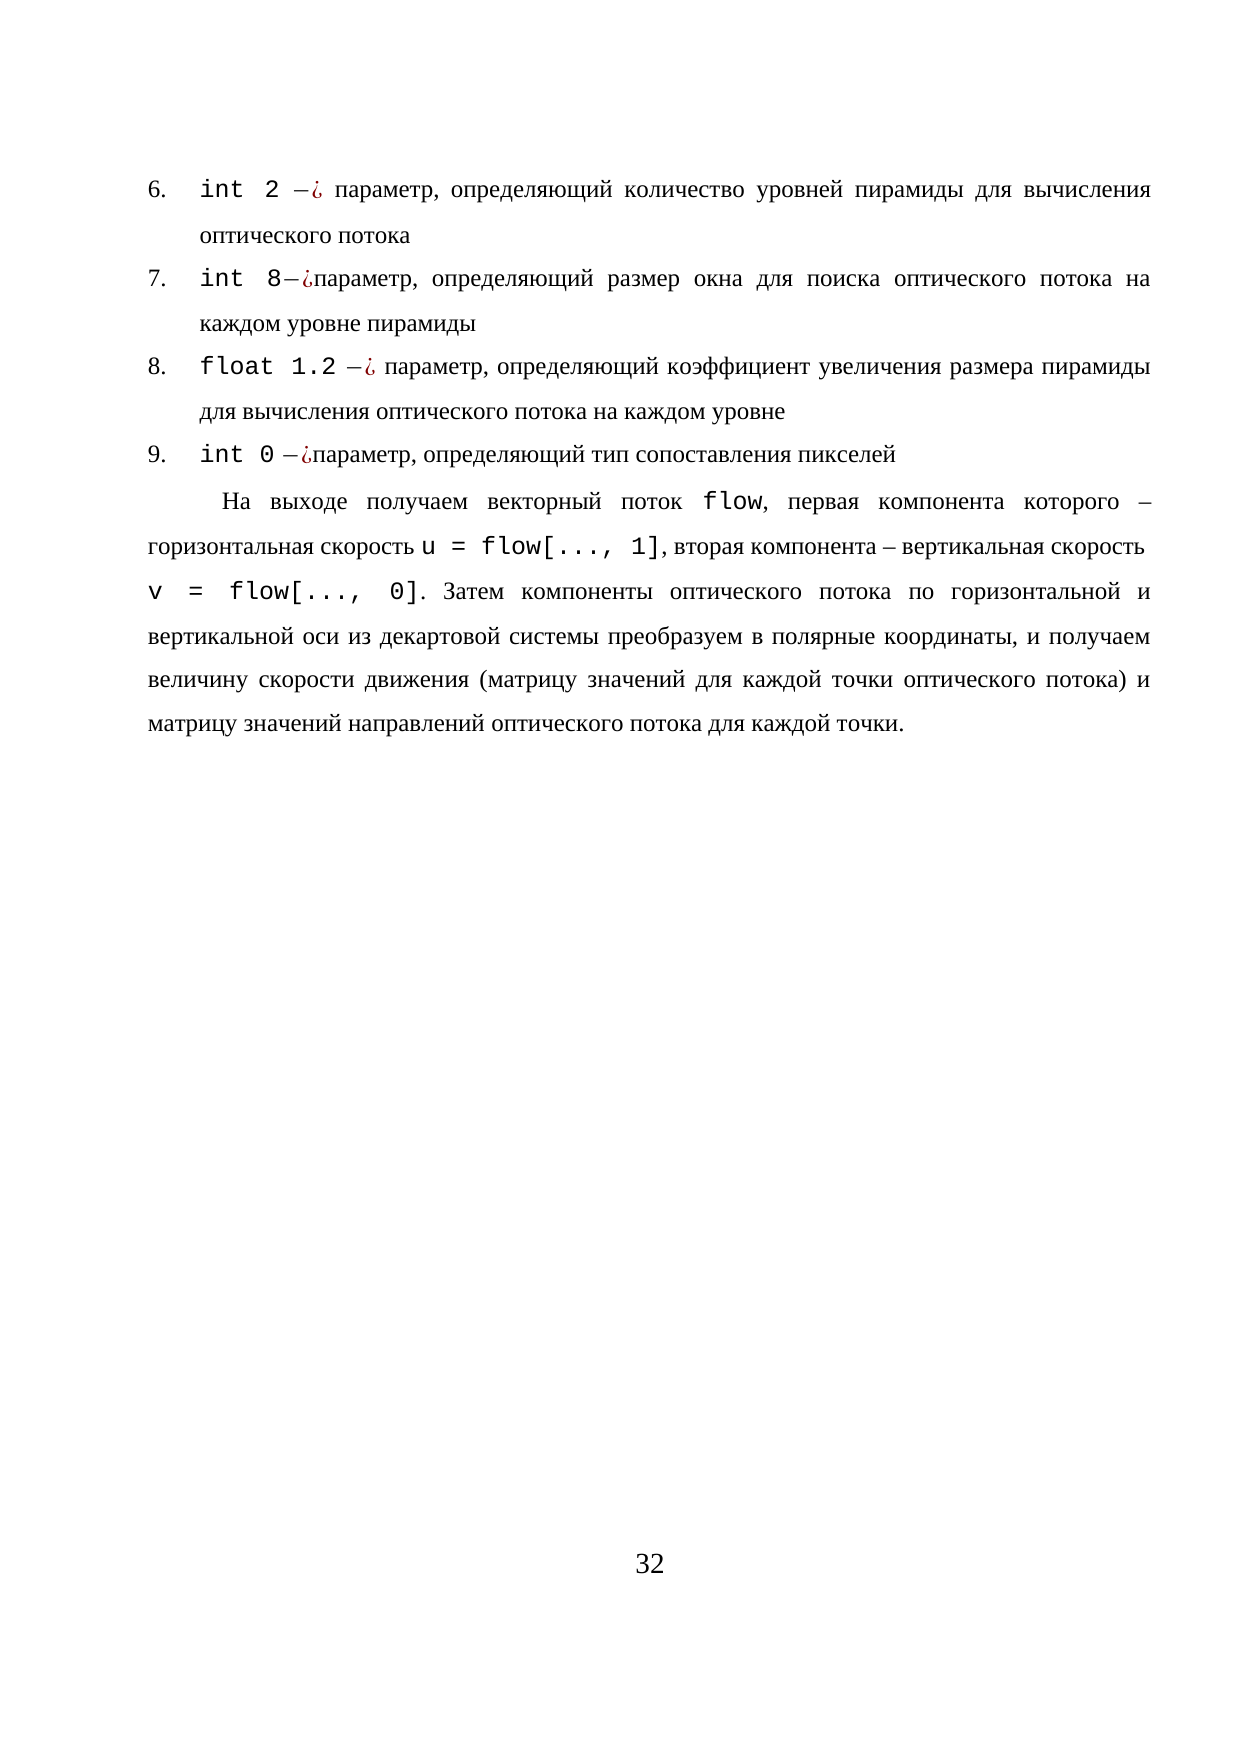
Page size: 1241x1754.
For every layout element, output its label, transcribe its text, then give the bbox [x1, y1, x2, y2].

list int 8параметр, определяющий размер окна для поиска оптического потока на каждом уровне пирамиды [148, 263, 1152, 337]
list int 2 параметр, определяющий количество уровней пирамиды для вычисления оптического потока [148, 174, 1152, 248]
list int 0 параметр, определяющий тип сопоставления пикселей [148, 439, 1152, 470]
list float 1.2 параметр, определяющий коэффициент увеличения размера пирамиды для вычисления оптического потока на каждом уровне [148, 351, 1152, 425]
text На выходе получаем векторный поток flow, первая компонента которого – горизонтальная скорость u = flow[..., 1], вторая компонента – вертикальная скорость v = flow[..., 0]. Затем компоненты оптического потока по горизонтальной и вертикальной оси из декартовой системы преобразуем в полярные координаты, и получаем величину скорости движения (матрицу значений для каждой точки оптического потока) и матрицу значений направлений оптического потока для каждой точки. [148, 486, 1152, 736]
